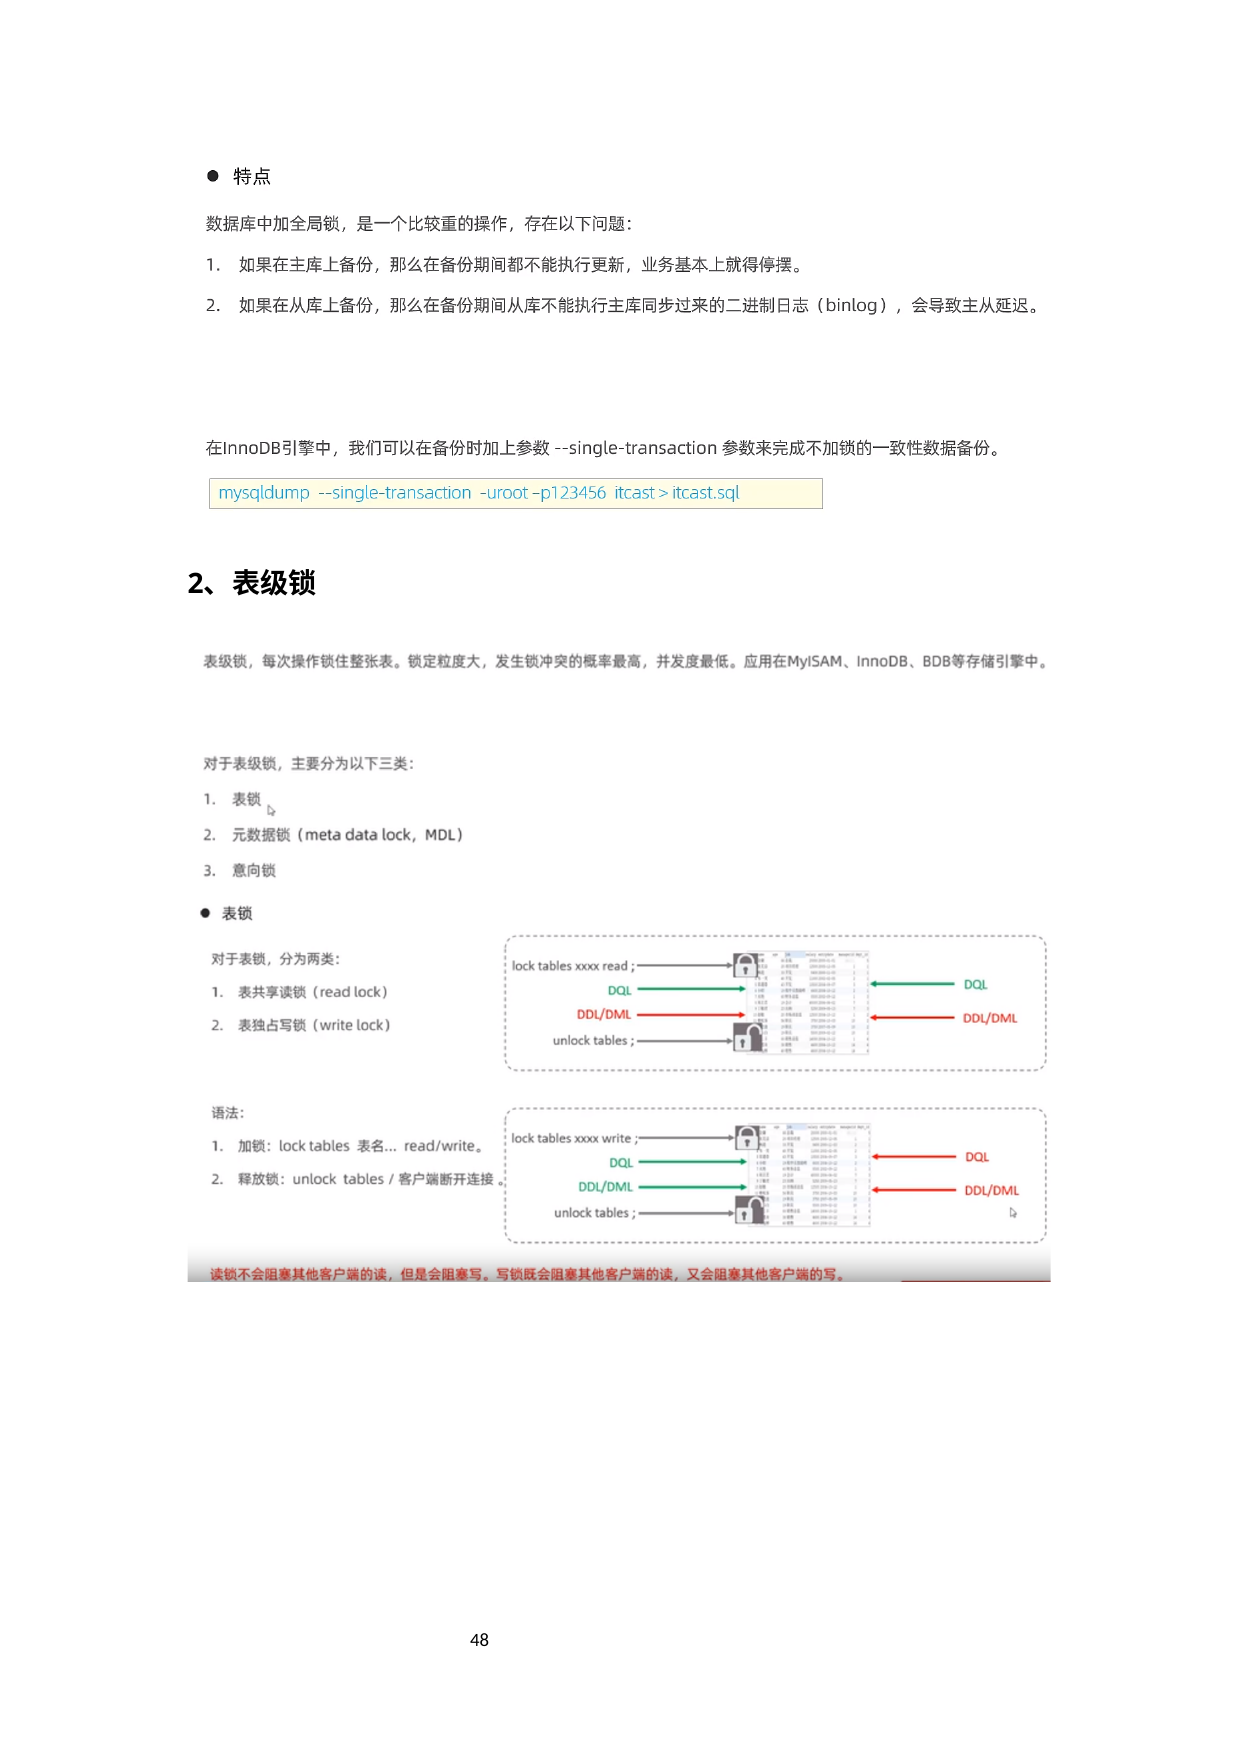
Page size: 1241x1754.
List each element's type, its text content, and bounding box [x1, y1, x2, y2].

subtitle 表级锁 [187, 549, 1053, 614]
picture [187, 162, 1052, 515]
picture [187, 642, 1052, 887]
picture [187, 902, 1051, 1282]
